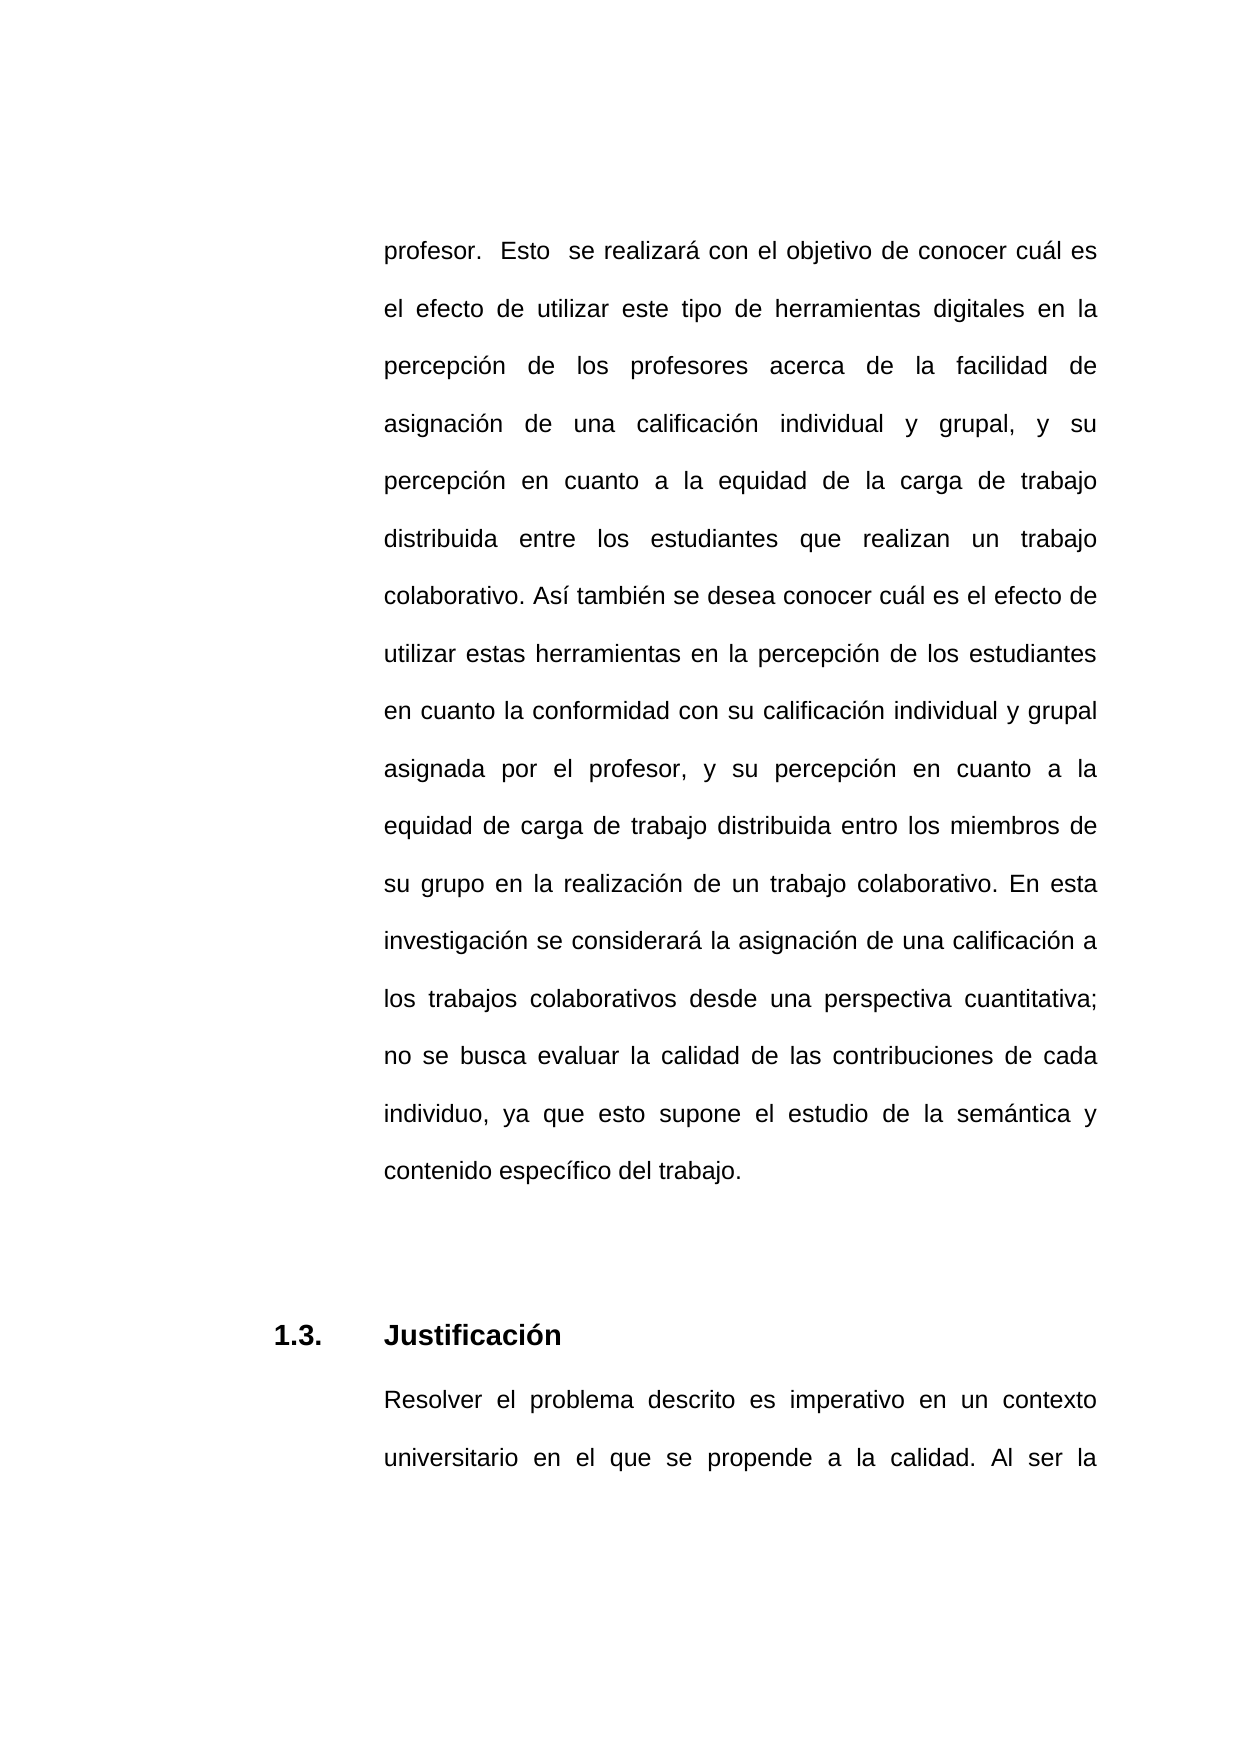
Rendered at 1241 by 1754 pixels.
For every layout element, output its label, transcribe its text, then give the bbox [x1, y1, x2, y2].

text Justificación [274, 1318, 1098, 1352]
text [384, 236, 1098, 1185]
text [384, 1385, 1098, 1471]
